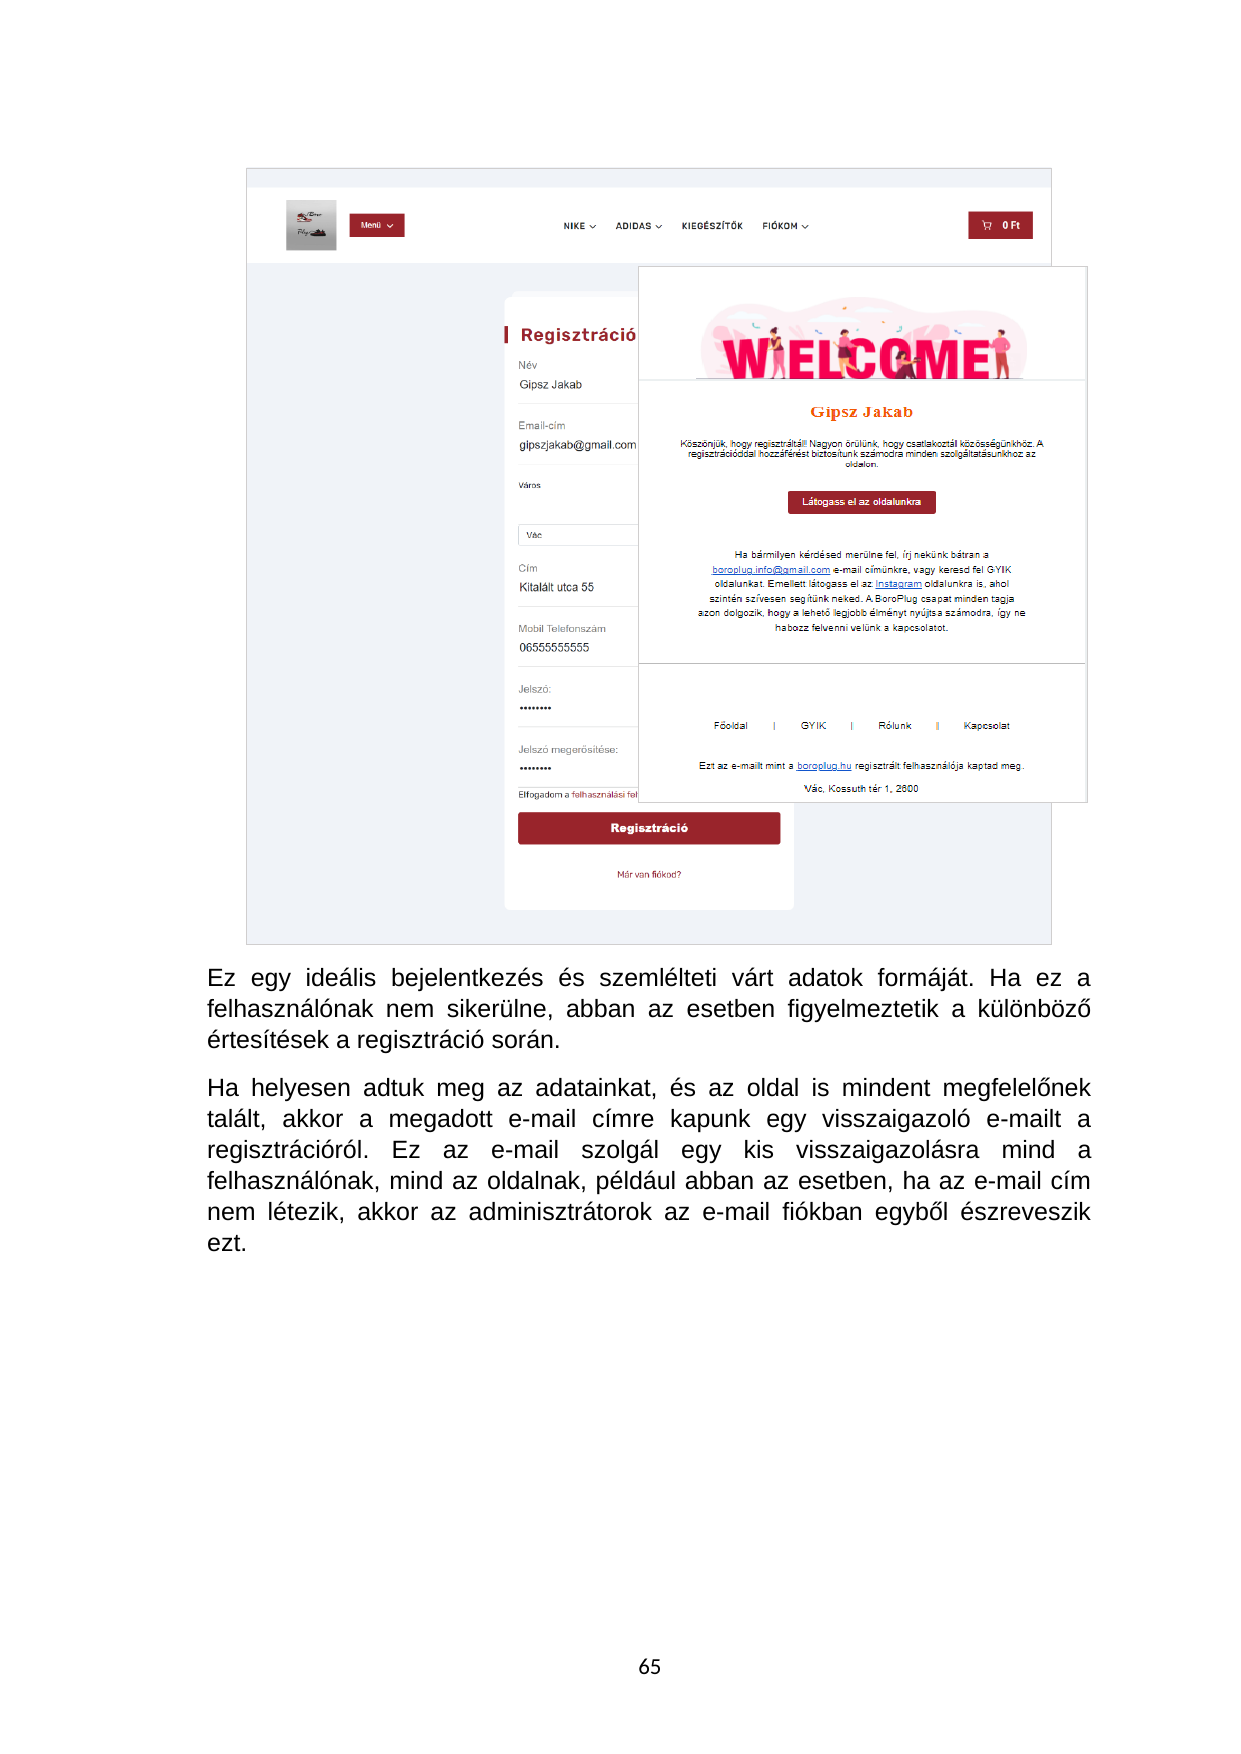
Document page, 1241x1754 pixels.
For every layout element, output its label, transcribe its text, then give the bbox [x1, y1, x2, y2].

picture [247, 169, 1051, 944]
picture [639, 267, 1087, 802]
text Ha helyesen adtuk meg az adatainkat, és az oldal is mindent megfelelőnek talált, akkor a megadott e-mail címre kapunk egy visszaigazoló e-mailt a regisztrációról. Ez az e-mail szolgál egy kis visszaigazolásra mind a felhasználónak, mind az oldalnak, például abban az esetben, ha az e-mail cím nem létezik, akkor az adminisztrátorok az e-mail fiókban egyből észreveszik ezt. [207, 1073, 1092, 1257]
